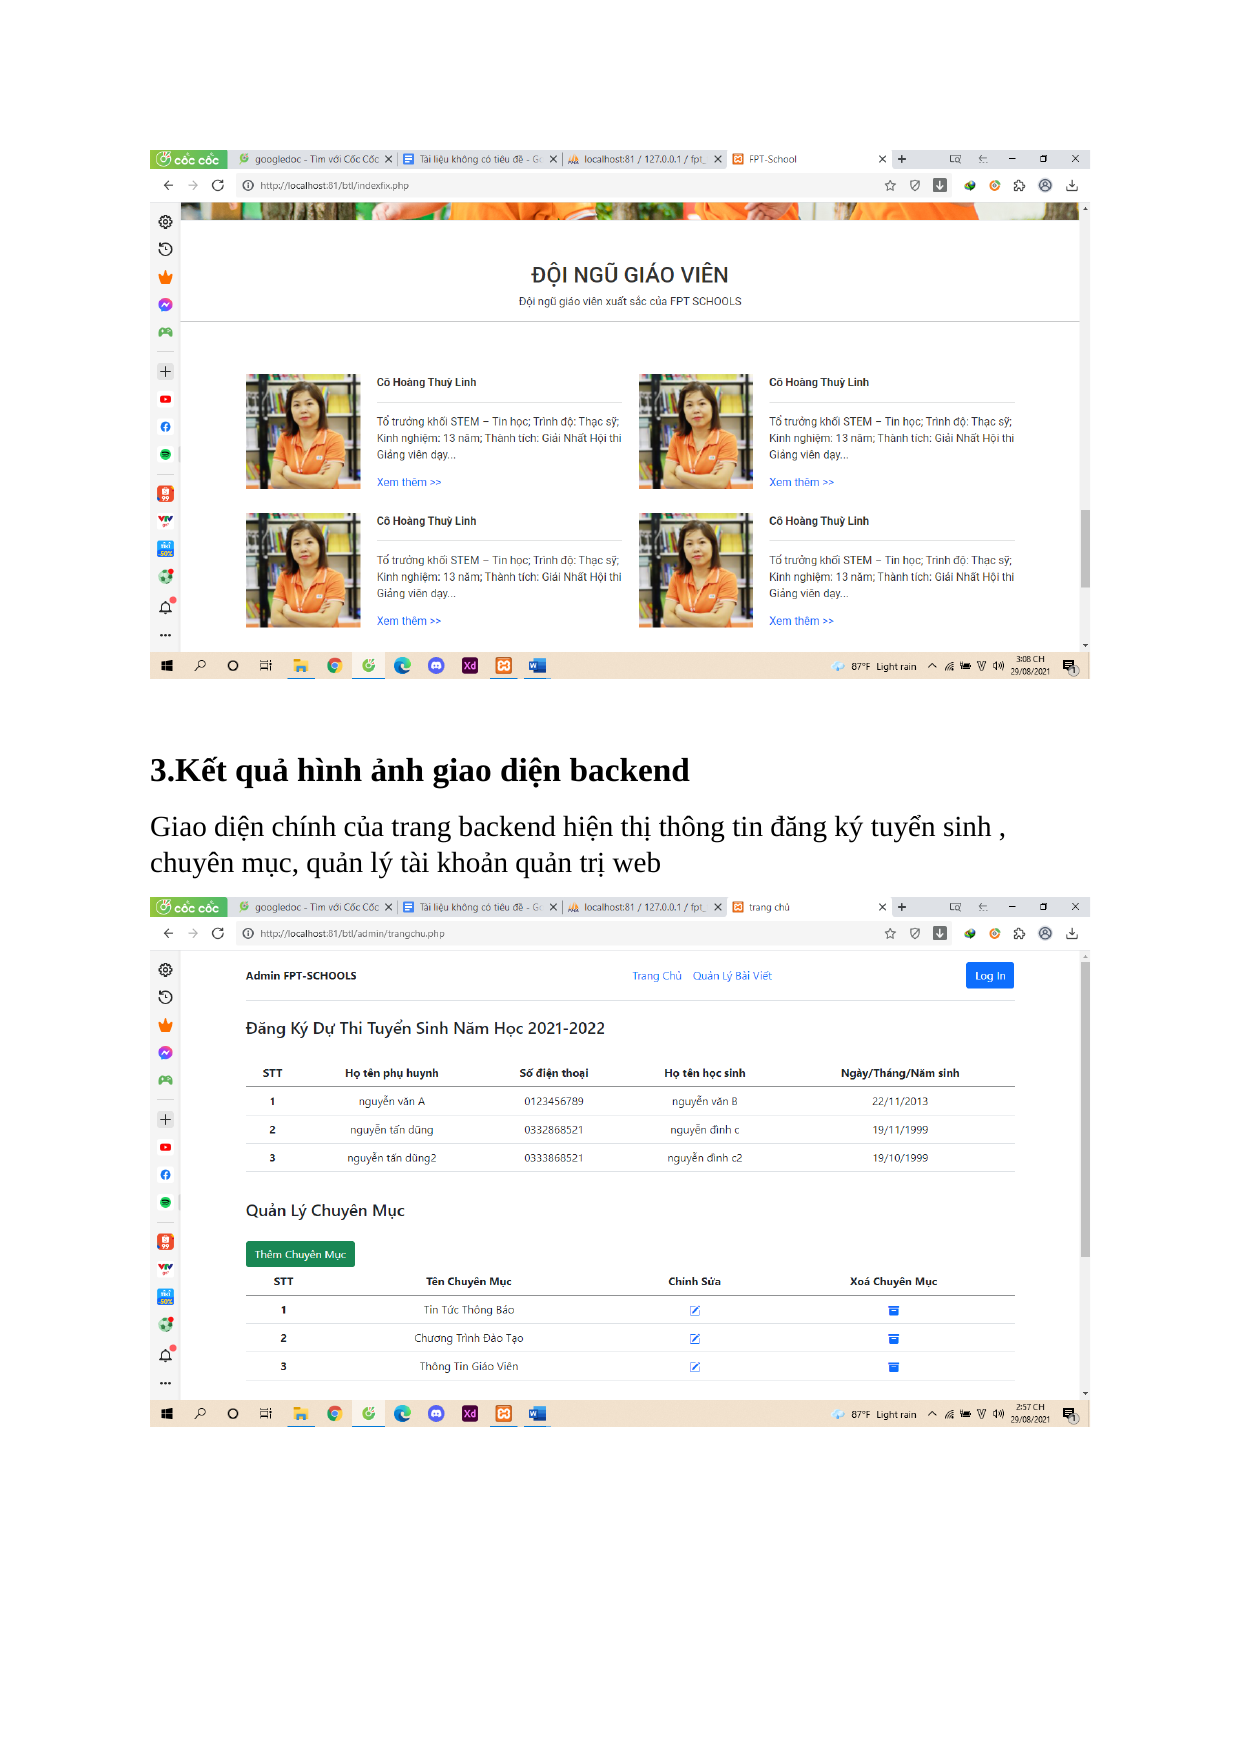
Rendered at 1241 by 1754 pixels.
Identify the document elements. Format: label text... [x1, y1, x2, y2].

text 3.Kết quả hình ảnh giao diện backend [150, 751, 1090, 789]
picture [150, 150, 1091, 679]
text Giao diện chính của trang backend hiện thị thông tin đăng ký tuyển sinh , chuyên mục, quản lý tài khoản quản trị web [150, 809, 1090, 878]
picture [150, 897, 1091, 1427]
